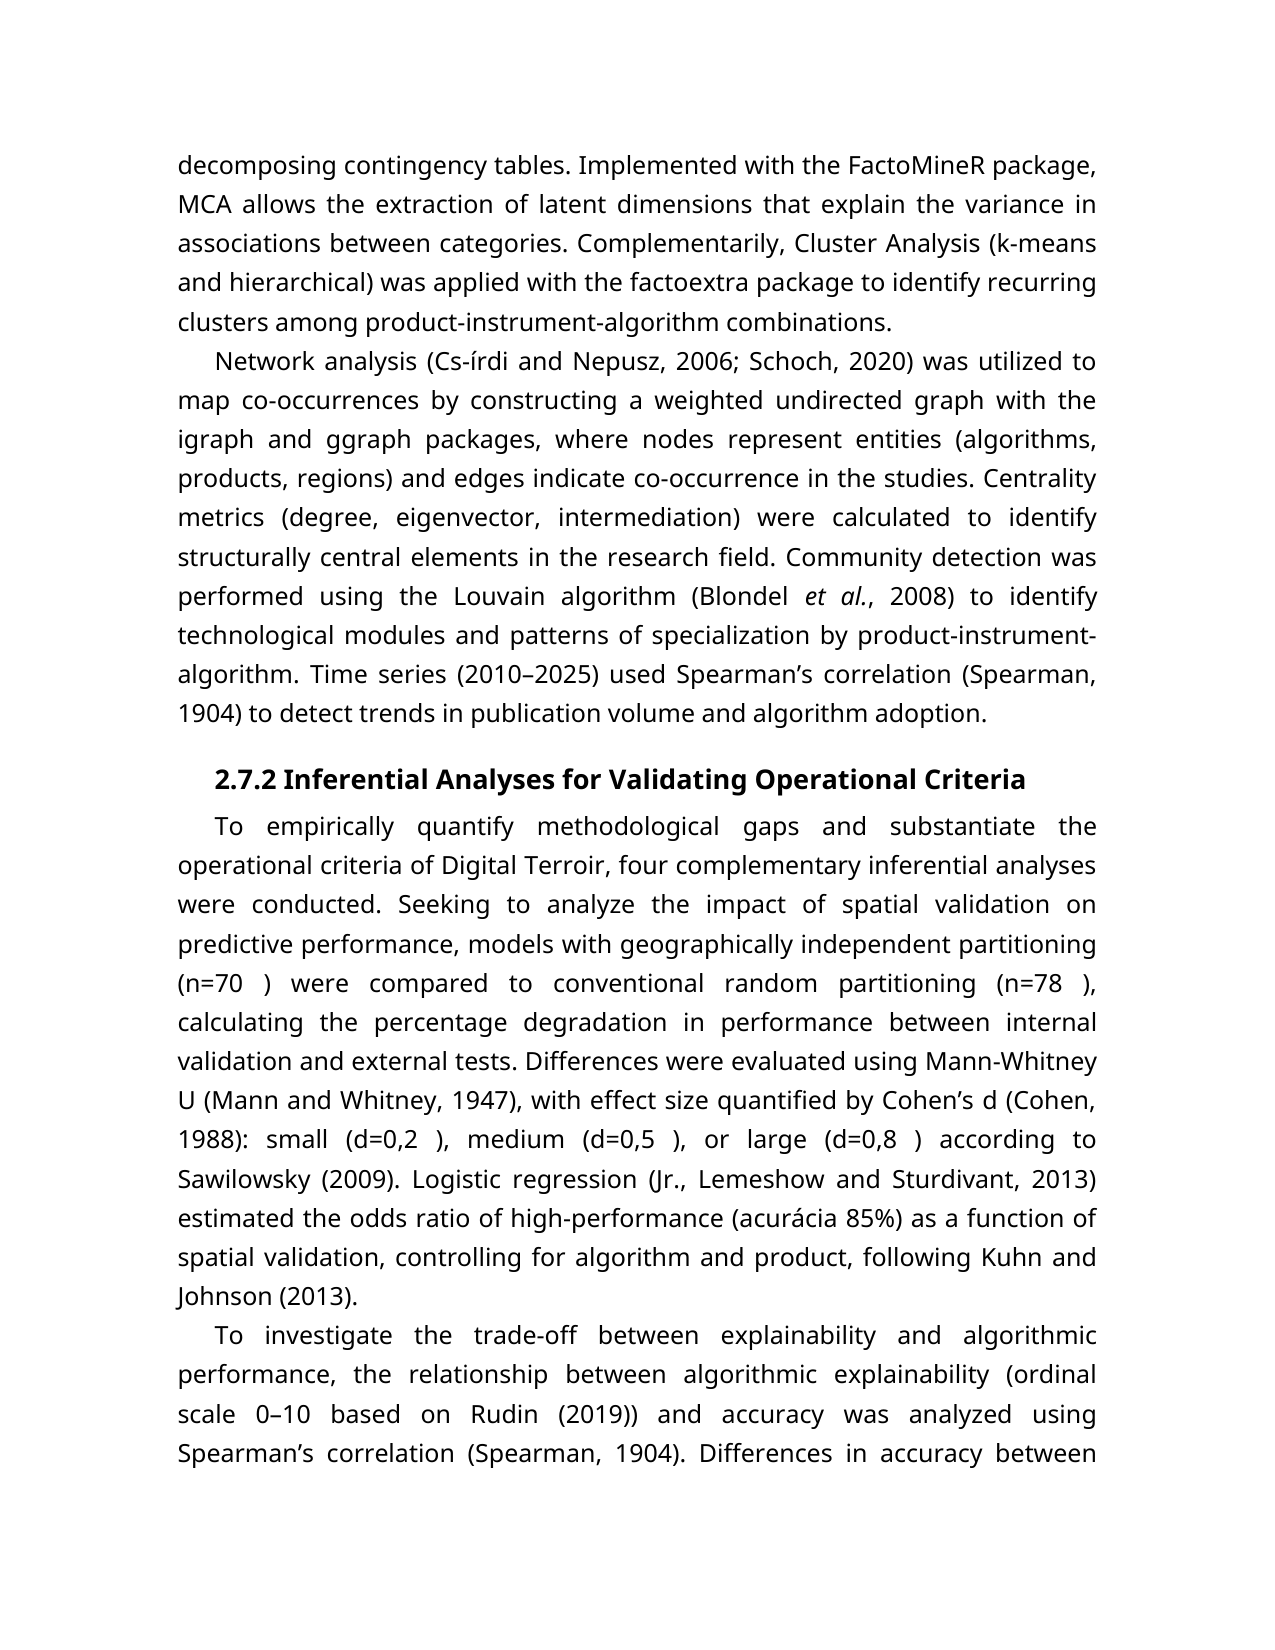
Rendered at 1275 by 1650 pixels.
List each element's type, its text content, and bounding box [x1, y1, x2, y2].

text Network analysis (Cs-írdi and Nepusz, 2006; Schoch, 2020) was utilized to map co-occurrences by constructing a weighted undirected graph with the igraph and ggraph packages, where nodes represent entities (algorithms, products, regions) and edges indicate co-occurrence in the studies. Centrality metrics (degree, eigenvector, intermediation) were calculated to identify structurally central elements in the research field. Community detection was performed using the Louvain algorithm (Blondel et al., 2008) to identify technological modules and patterns of specialization by product-instrument-algorithm. Time series (2010–2025) used Spearman’s correlation (Spearman, 1904) to detect trends in publication volume and algorithm adoption. [177, 343, 1098, 730]
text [177, 1318, 1098, 1469]
subtitle 2.7.2 Inferential Analyses for Validating Operational Criteria [177, 760, 1098, 797]
